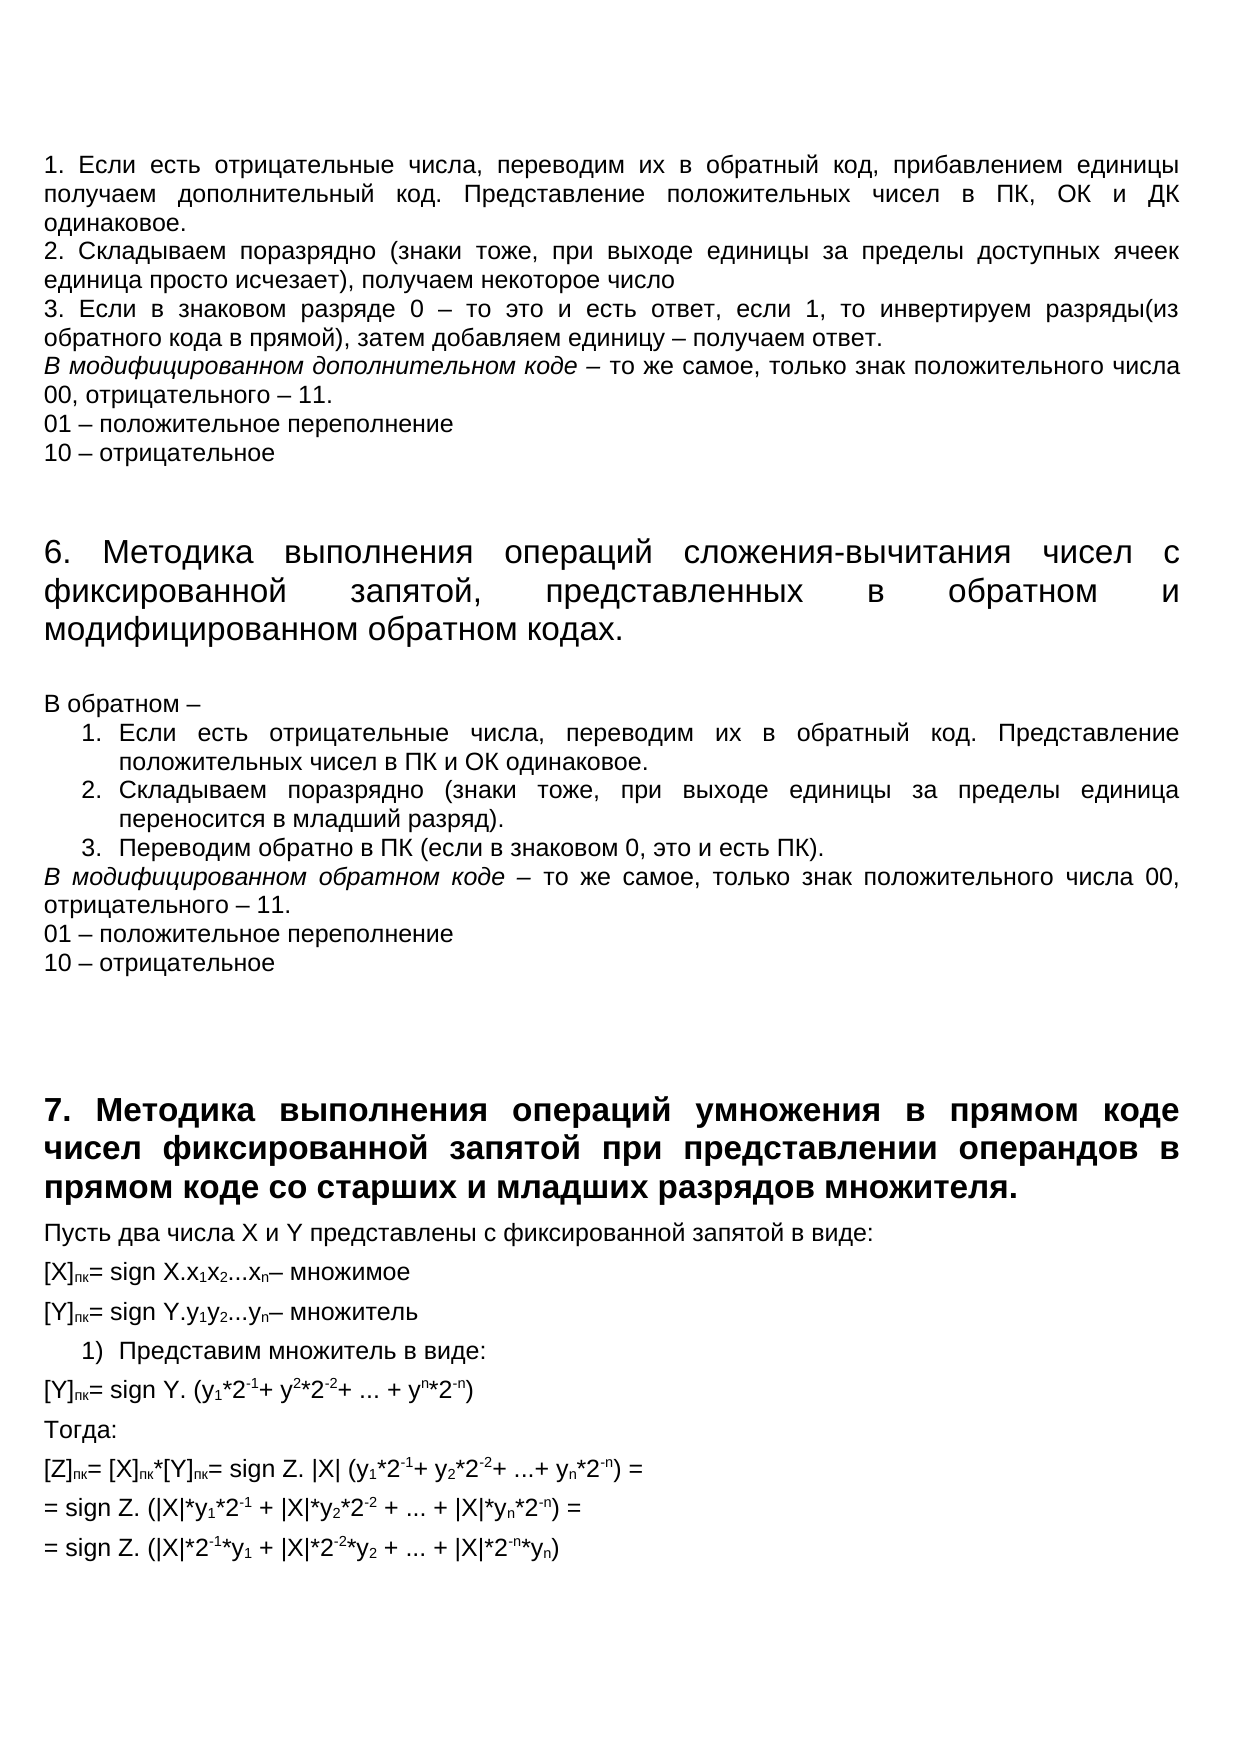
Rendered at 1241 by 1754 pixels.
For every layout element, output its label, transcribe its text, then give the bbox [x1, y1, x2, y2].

text [Y]пк= sign Y.y1y2...yn– множитель [44, 1297, 1181, 1325]
text Тогда: [44, 1415, 1181, 1443]
text 2. Складываем поразрядно (знаки тоже, при выходе единицы за пределы доступных ячеек единица просто исчезает), получаем некоторое число [44, 236, 1181, 294]
subtitle 6. Методика выполнения операций сложения-вычитания чисел с фиксированной запятой, представленных в обратном и модифицированном обратном кодах. [44, 532, 1181, 648]
text В обратном – [44, 689, 1181, 718]
list Если есть отрицательные числа, переводим их в обратный код. Представление положительных чисел в ПК и ОК одинаковое. [81, 718, 1181, 775]
text = sign Z. (|X|*2-1*y1 + |X|*2-2*y2 + ... + |X|*2-n*yn) [44, 1533, 1181, 1562]
text 10 – отрицательное [44, 437, 1181, 466]
list Складываем поразрядно (знаки тоже, при выходе единицы за пределы единица переносится в младший разряд). [81, 775, 1181, 833]
text 3. Если в знаковом разряде 0 – то это и есть ответ, если 1, то инвертируем разряды(из обратного кода в прямой), затем добавляем единицу – получаем ответ. [44, 294, 1181, 351]
text = sign Z. (|X|*y1*2-1 + |X|*y2*2-2 + ... + |X|*yn*2-n) = [44, 1493, 1181, 1522]
text [Y]пк= sign Y. (y1*2-1+ y2*2-2+ ... + yn*2-n) [44, 1375, 1181, 1404]
subtitle 7. Методика выполнения операций умножения в прямом коде чисел фиксированной запятой при представлении операндов в прямом коде со старших и младших разрядов множителя. [44, 1090, 1181, 1205]
text Пусть два числа X и Y представлены с фиксированной запятой в виде: [44, 1218, 1181, 1247]
text 01 – положительное переполнение [44, 409, 1181, 437]
text 10 – отрицательное [44, 948, 1181, 977]
list Переводим обратно в ПК (если в знаковом 0, это и есть ПК). [81, 833, 1181, 862]
text 1. Если есть отрицательные числа, переводим их в обратный код, прибавлением единицы получаем дополнительный код. Представление положительных чисел в ПК, ОК и ДК одинаковое. [44, 150, 1181, 236]
text 01 – положительное переполнение [44, 919, 1181, 948]
text В модифицированном обратном коде – то же самое, только знак положительного числа 00, отрицательного – 11. [44, 862, 1181, 919]
list Представим множитель в виде: [81, 1336, 1181, 1365]
text В модифицированном дополнительном коде – то же самое, только знак положительного числа 00, отрицательного – 11. [44, 351, 1181, 409]
text [X]пк= sign X.x1x2...xn– множимое [44, 1257, 1181, 1286]
text [Z]пк= [X]пк*[Y]пк= sign Z. |X| (y1*2-1+ y2*2-2+ ...+ yn*2-n) = [44, 1454, 1181, 1483]
